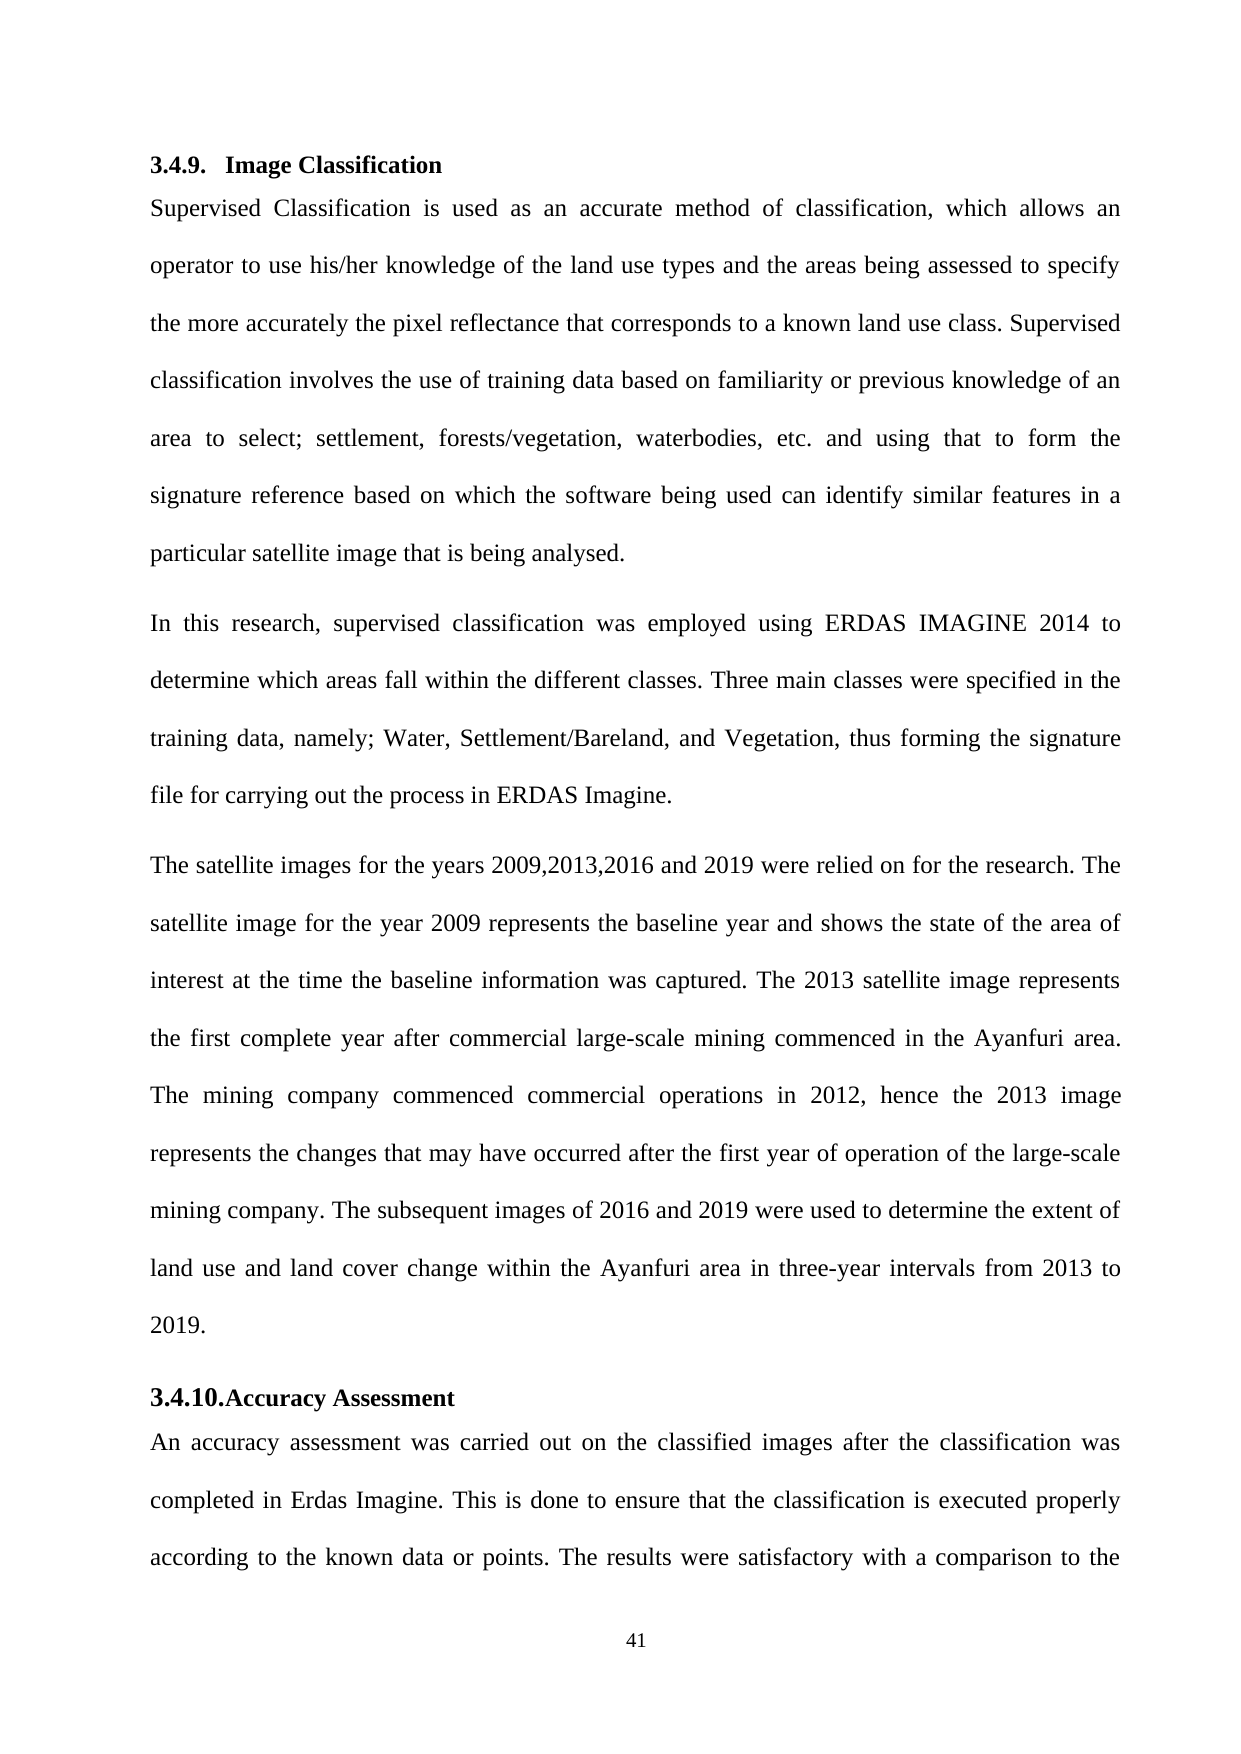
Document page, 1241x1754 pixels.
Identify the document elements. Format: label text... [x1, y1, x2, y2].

text Supervised Classification is used as an accurate method of classification, which allows an operator to use his/her knowledge of the land use types and the areas being assessed to specify the more accurately the pixel reflectance that corresponds to a known land use class. Supervised classification involves the use of training data based on familiarity or previous knowledge of an area to select; settlement, forests/vegetation, waterbodies, etc. and using that to form the signature reference based on which the software being used can identify similar features in a particular satellite image that is being analysed. [150, 193, 1122, 567]
subtitle Accuracy Assessment [150, 1381, 1122, 1412]
text The satellite images for the years 2009,2013,2016 and 2019 were relied on for the research. The satellite image for the year 2009 represents the baseline year and shows the state of the area of interest at the time the baseline information was captured. The 2013 satellite image represents the first complete year after commercial large-scale mining commenced in the Ayanfuri area. The mining company commenced commercial operations in 2012, hence the 2013 image represents the changes that may have occurred after the first year of operation of the large-scale mining company. The subsequent images of 2016 and 2019 were used to determine the extent of land use and land cover change within the Ayanfuri area in three-year intervals from 2013 to 2019. [150, 851, 1122, 1339]
text In this research, supervised classification was employed using ERDAS IMAGINE 2014 to determine which areas fall within the different classes. Three main classes were specified in the training data, namely; Water, Settlement/Bareland, and Vegetation, thus forming the signature file for carrying out the process in ERDAS Imagine. [150, 608, 1122, 809]
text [150, 1427, 1122, 1571]
subtitle Image Classification [150, 150, 1122, 179]
